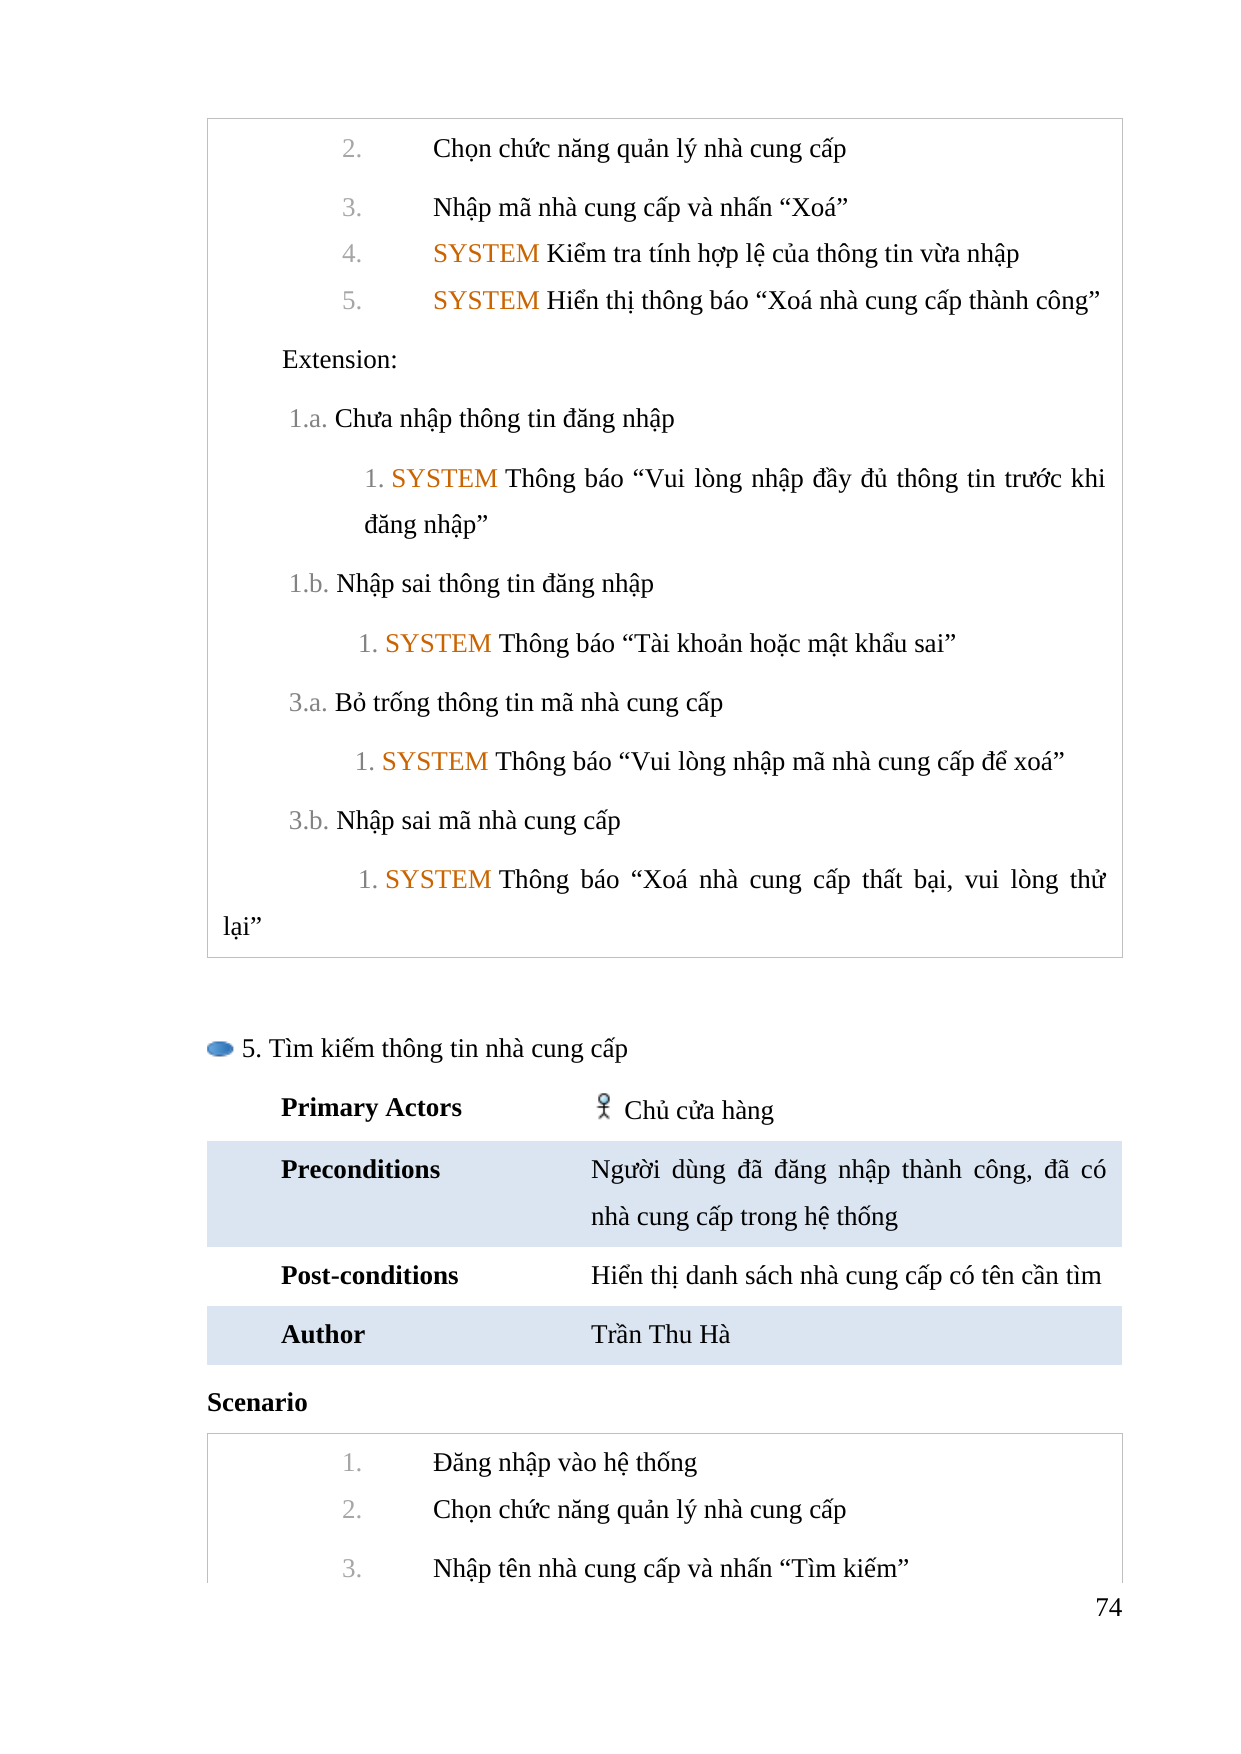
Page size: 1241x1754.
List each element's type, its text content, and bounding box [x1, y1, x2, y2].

picture [589, 1092, 618, 1120]
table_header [208, 119, 1122, 178]
text 5. Tìm kiếm thông tin nhà cung cấp [207, 1029, 1122, 1063]
table_header Chủ cửa hàng [515, 1079, 1122, 1141]
table_cell Trần Thu Hà [515, 1306, 1122, 1365]
table_cell 1. SYSTEM Thông báo “Tài khoản hoặc mật khẩu sai” [208, 614, 1122, 673]
table_cell Post-conditions [207, 1247, 515, 1306]
table_cell Author [207, 1306, 515, 1365]
table_header Đăng nhập vào hệ thống Chọn chức năng quản lý nhà cung cấp [208, 1434, 1122, 1539]
table_cell 1. SYSTEM Thông báo “Vui lòng nhập đầy đủ thông tin trước khi đăng nhập” [208, 449, 1122, 555]
table_cell Nhập mã nhà cung cấp và nhấn “Xoá” SYSTEM Kiểm tra tính hợp lệ của thông tin vừa nhập SYSTEM Hiển thị thông báo “Xoá nhà cung cấp thành công” [208, 178, 1122, 331]
table_cell 1. SYSTEM Thông báo “Vui lòng nhập mã nhà cung cấp để xoá” [208, 733, 1122, 792]
table_cell Hiển thị danh sách nhà cung cấp có tên cần tìm [515, 1247, 1122, 1306]
picture [206, 1034, 235, 1058]
table_cell 1.a. Chưa nhập thông tin đăng nhập [208, 390, 1122, 449]
table_cell 3.a. Bỏ trống thông tin mã nhà cung cấp [208, 673, 1122, 732]
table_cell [208, 1539, 1122, 1583]
table_cell Preconditions [207, 1141, 515, 1247]
table_cell 1.b. Nhập sai thông tin đăng nhập [208, 555, 1122, 614]
table_header Primary Actors [207, 1079, 515, 1141]
table_cell Người dùng đã đăng nhập thành công, đã có nhà cung cấp trong hệ thống [515, 1141, 1122, 1247]
table_cell Extension: [208, 331, 1122, 390]
subtitle Scenario [207, 1386, 1122, 1417]
table_cell 1. SYSTEM Thông báo “Xoá nhà cung cấp thất bại, vui lòng thử lại” [208, 851, 1122, 957]
table_cell 3.b. Nhập sai mã nhà cung cấp [208, 792, 1122, 851]
